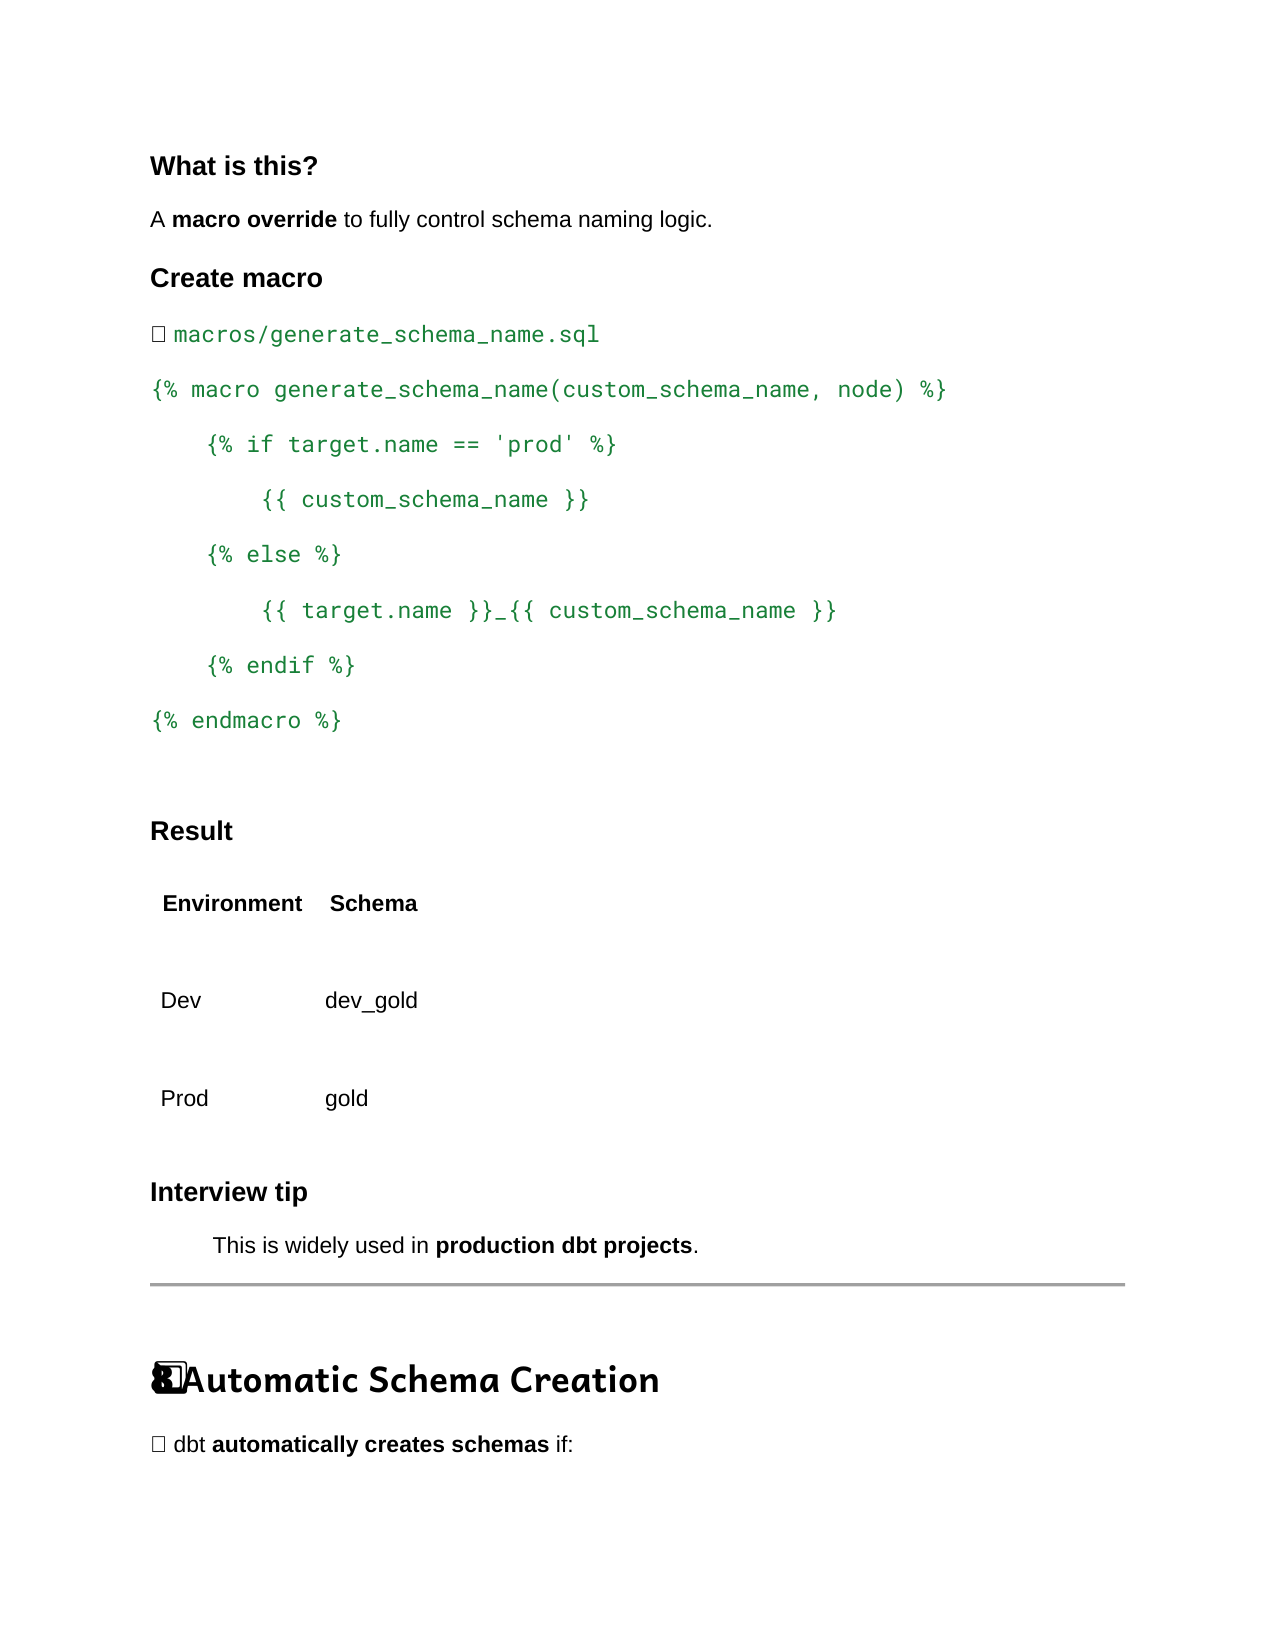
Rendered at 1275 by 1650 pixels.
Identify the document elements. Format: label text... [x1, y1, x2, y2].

text This is widely used in production dbt projects. [212, 1232, 1062, 1258]
subtitle 8️⃣ Automatic Schema Creation [150, 1349, 1125, 1406]
text {{ custom_schema_name }} [150, 484, 1125, 514]
subtitle Interview tip [150, 1176, 1125, 1207]
text 📁 macros/generate_schema_name.sql [150, 318, 1125, 348]
text A macro override to fully control schema naming logic. [150, 206, 1125, 233]
text {% if target.name == 'prod' %} [150, 428, 1125, 459]
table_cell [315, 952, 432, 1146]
subtitle Create macro [150, 262, 1125, 293]
subtitle What is this? [150, 150, 1125, 181]
text {% else %} [150, 539, 1125, 569]
text {% endmacro %} [150, 704, 1125, 735]
text {% macro generate_schema_name(custom_schema_name, node) %} [150, 373, 1125, 403]
text {{ target.name }}_{{ custom_schema_name }} [150, 594, 1125, 624]
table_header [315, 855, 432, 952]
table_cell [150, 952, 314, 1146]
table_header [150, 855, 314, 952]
text 📌 dbt automatically creates schemas if: [150, 1431, 1125, 1457]
text {% endif %} [150, 649, 1125, 679]
subtitle Result [150, 815, 1125, 846]
